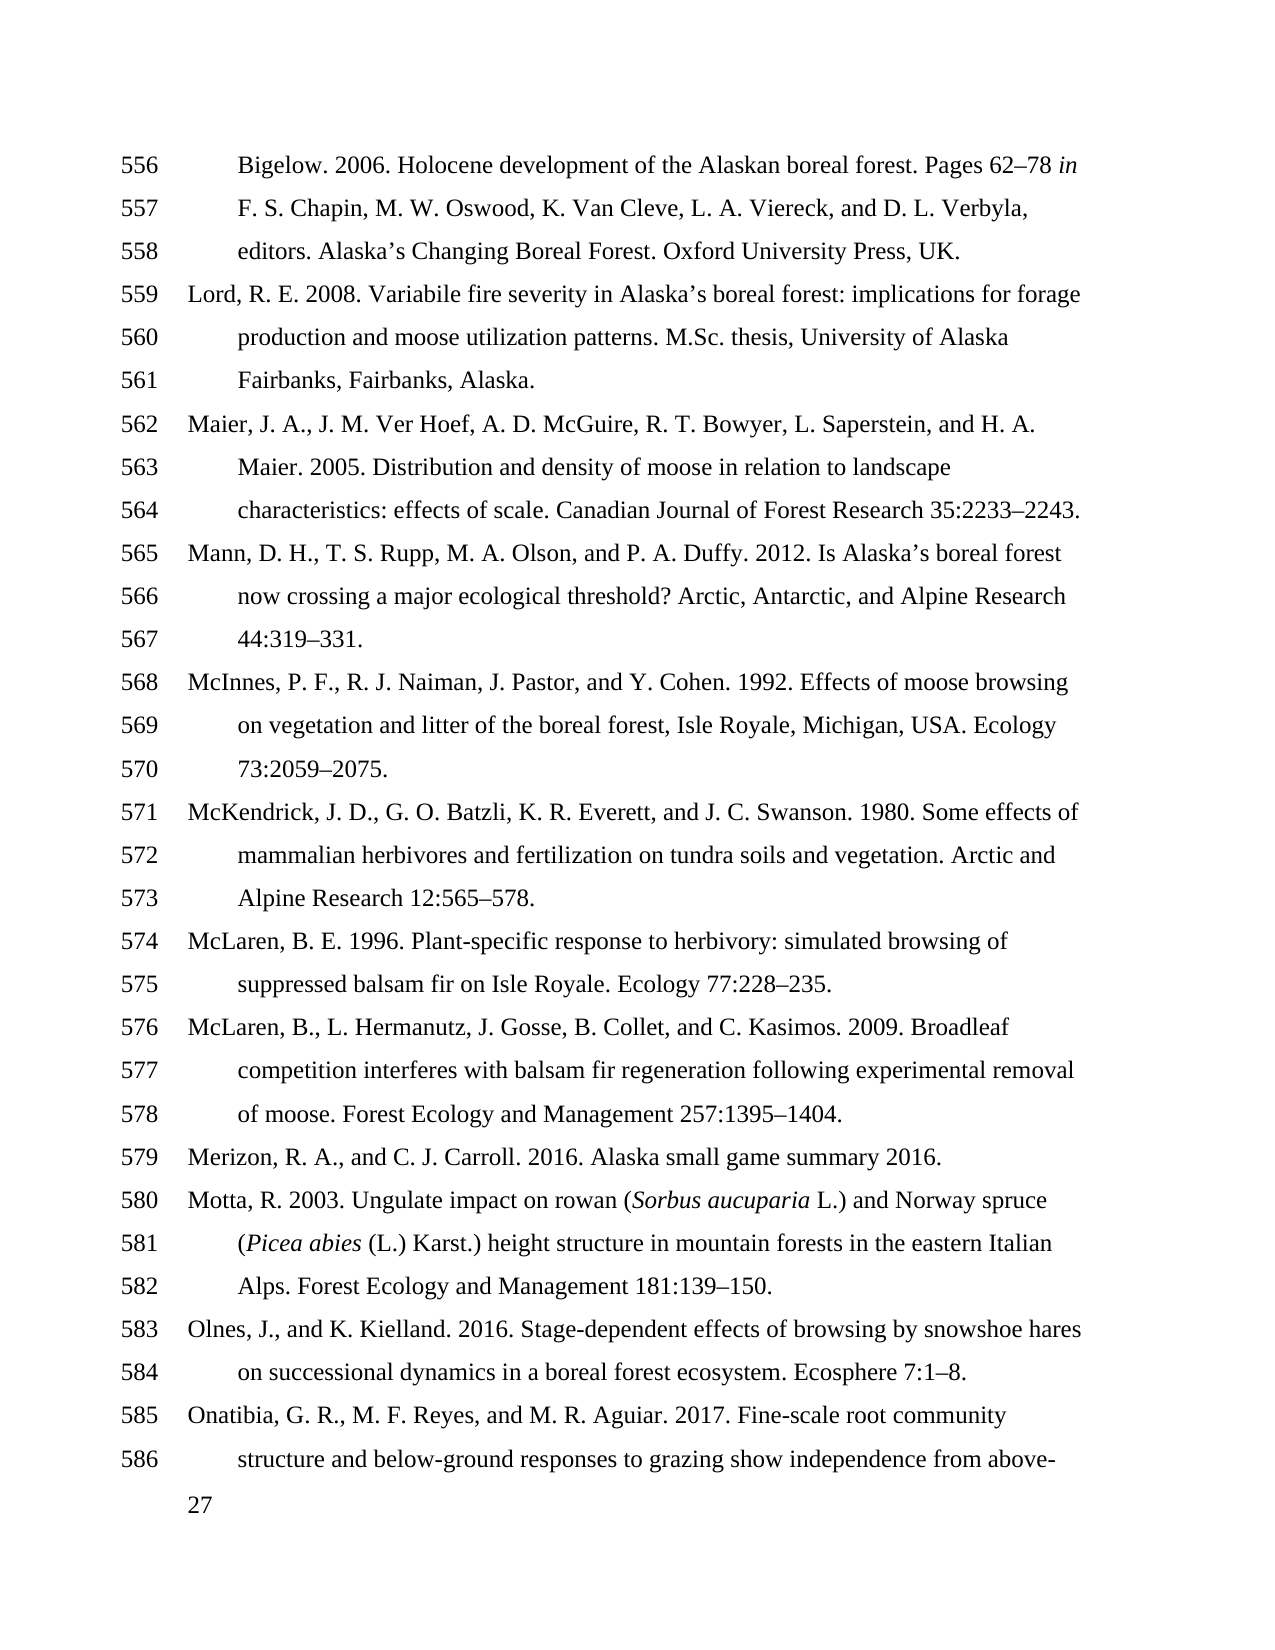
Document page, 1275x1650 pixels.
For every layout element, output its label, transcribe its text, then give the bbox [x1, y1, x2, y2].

text Olnes, J., and K. Kielland. 2016. Stage-dependent effects of browsing by snowshoe hares on successional dynamics in a boreal forest ecosystem. Ecosphere 7:1–8. [187, 1314, 1087, 1386]
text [187, 1401, 1087, 1472]
text Maier, J. A., J. M. Ver Hoef, A. D. McGuire, R. T. Bowyer, L. Saperstein, and H. A. Maier. 2005. Distribution and density of moose in relation to landscape characteristics: effects of scale. Canadian Journal of Forest Research 35:2233–2243. [187, 409, 1087, 524]
text Mann, D. H., T. S. Rupp, M. A. Olson, and P. A. Duffy. 2012. Is Alaska’s boreal forest now crossing a major ecological threshold? Arctic, Antarctic, and Alpine Research 44:319–331. [187, 538, 1087, 653]
text Motta, R. 2003. Ungulate impact on rowan (Sorbus aucuparia L.) and Norway spruce (Picea abies (L.) Karst.) height structure in mountain forests in the eastern Italian Alps. Forest Ecology and Management 181:139–150. [187, 1185, 1087, 1300]
text McLaren, B., L. Hermanutz, J. Gosse, B. Collet, and C. Kasimos. 2009. Broadleaf competition interferes with balsam fir regeneration following experimental removal of moose. Forest Ecology and Management 257:1395–1404. [187, 1012, 1087, 1127]
text McLaren, B. E. 1996. Plant-specific response to herbivory: simulated browsing of suppressed balsam fir on Isle Royale. Ecology 77:228–235. [187, 926, 1087, 998]
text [187, 150, 1087, 265]
text McKendrick, J. D., G. O. Batzli, K. R. Everett, and J. C. Swanson. 1980. Some effects of mammalian herbivores and fertilization on tundra soils and vegetation. Arctic and Alpine Research 12:565–578. [187, 797, 1087, 912]
text McInnes, P. F., R. J. Naiman, J. Pastor, and Y. Cohen. 1992. Effects of moose browsing on vegetation and litter of the boreal forest, Isle Royale, Michigan, USA. Ecology 73:2059–2075. [187, 667, 1087, 782]
text Merizon, R. A., and C. J. Carroll. 2016. Alaska small game summary 2016. [187, 1142, 1087, 1171]
text Lord, R. E. 2008. Variabile fire severity in Alaska’s boreal forest: implications for forage production and moose utilization patterns. M.Sc. thesis, University of Alaska Fairbanks, Fairbanks, Alaska. [187, 279, 1087, 394]
